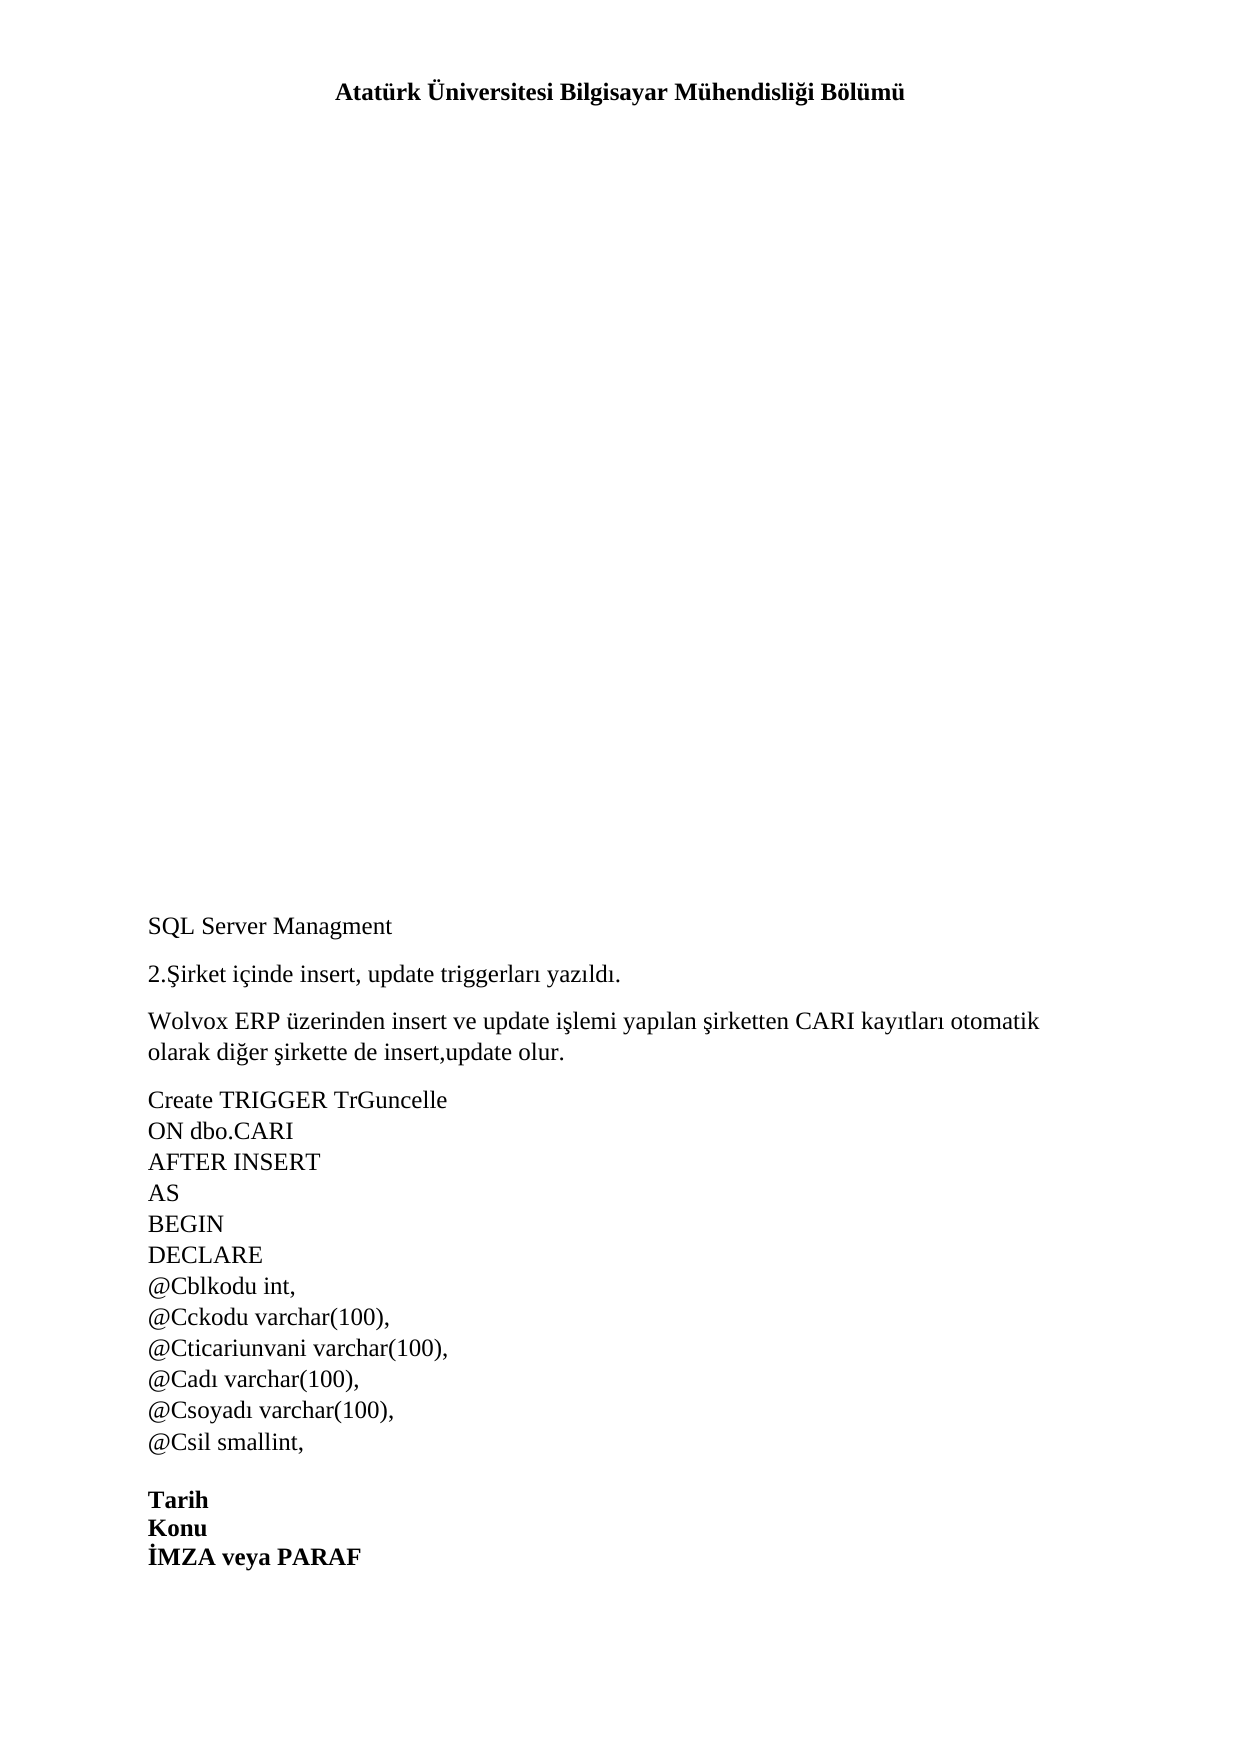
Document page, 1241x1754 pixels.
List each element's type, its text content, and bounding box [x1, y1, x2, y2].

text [148, 1085, 1093, 1455]
text 2.Şirket içinde insert, update triggerları yazıldı. [148, 959, 1093, 987]
text SQL Server Managment [148, 911, 1093, 940]
text Wolvox ERP üzerinden insert ve update işlemi yapılan şirketten CARI kayıtları otomatik olarak diğer şirkette de insert,update olur. [148, 1006, 1093, 1066]
